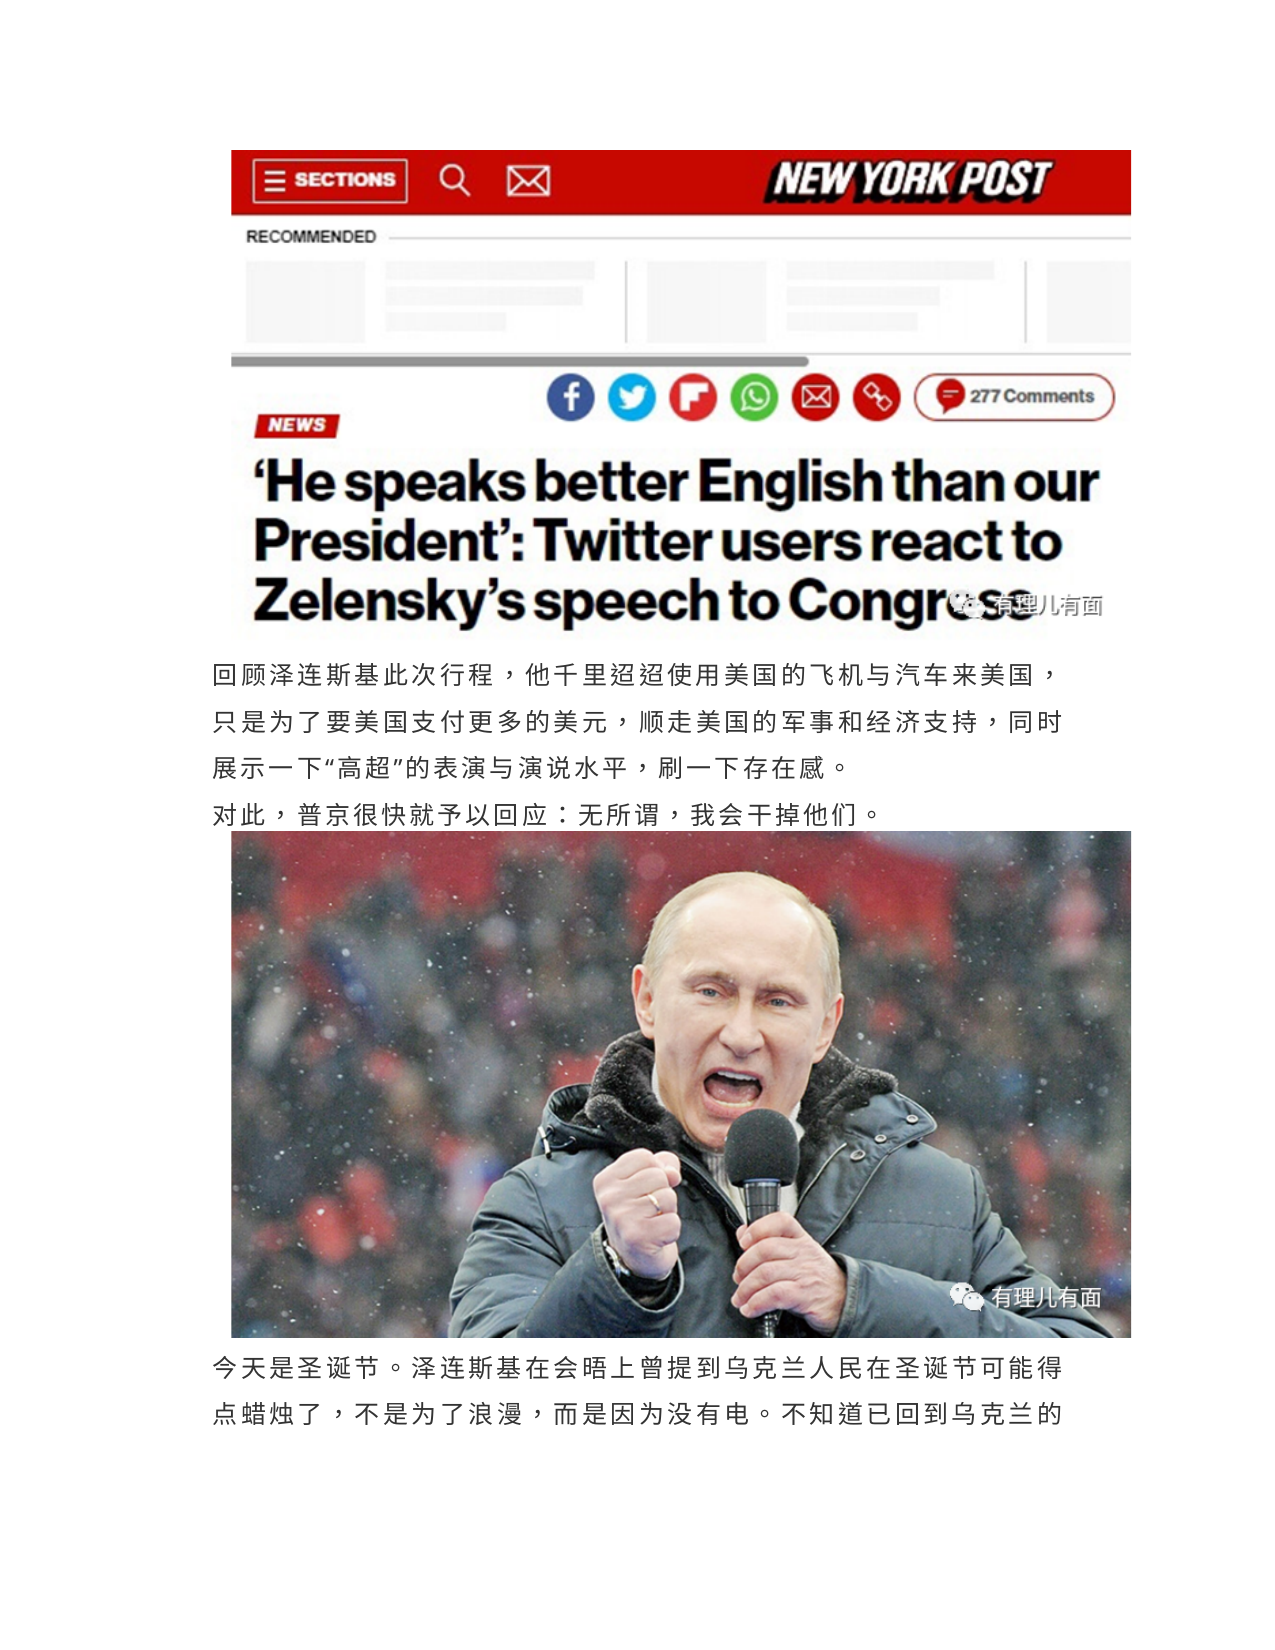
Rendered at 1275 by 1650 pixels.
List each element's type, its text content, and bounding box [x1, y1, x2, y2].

picture [231, 150, 1132, 646]
text 回顾泽连斯基此次行程，他千里迢迢使用美国的飞机与汽车来美国，只是为了要美国支付更多的美元，顺走美国的军事和经济支持，同时展示一下“高超”的表演与演说水平，刷一下存在感。 [212, 646, 1062, 785]
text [212, 1338, 1062, 1431]
picture [231, 831, 1132, 1338]
text 对此，普京很快就予以回应：无所谓，我会干掉他们。 [212, 785, 1062, 831]
